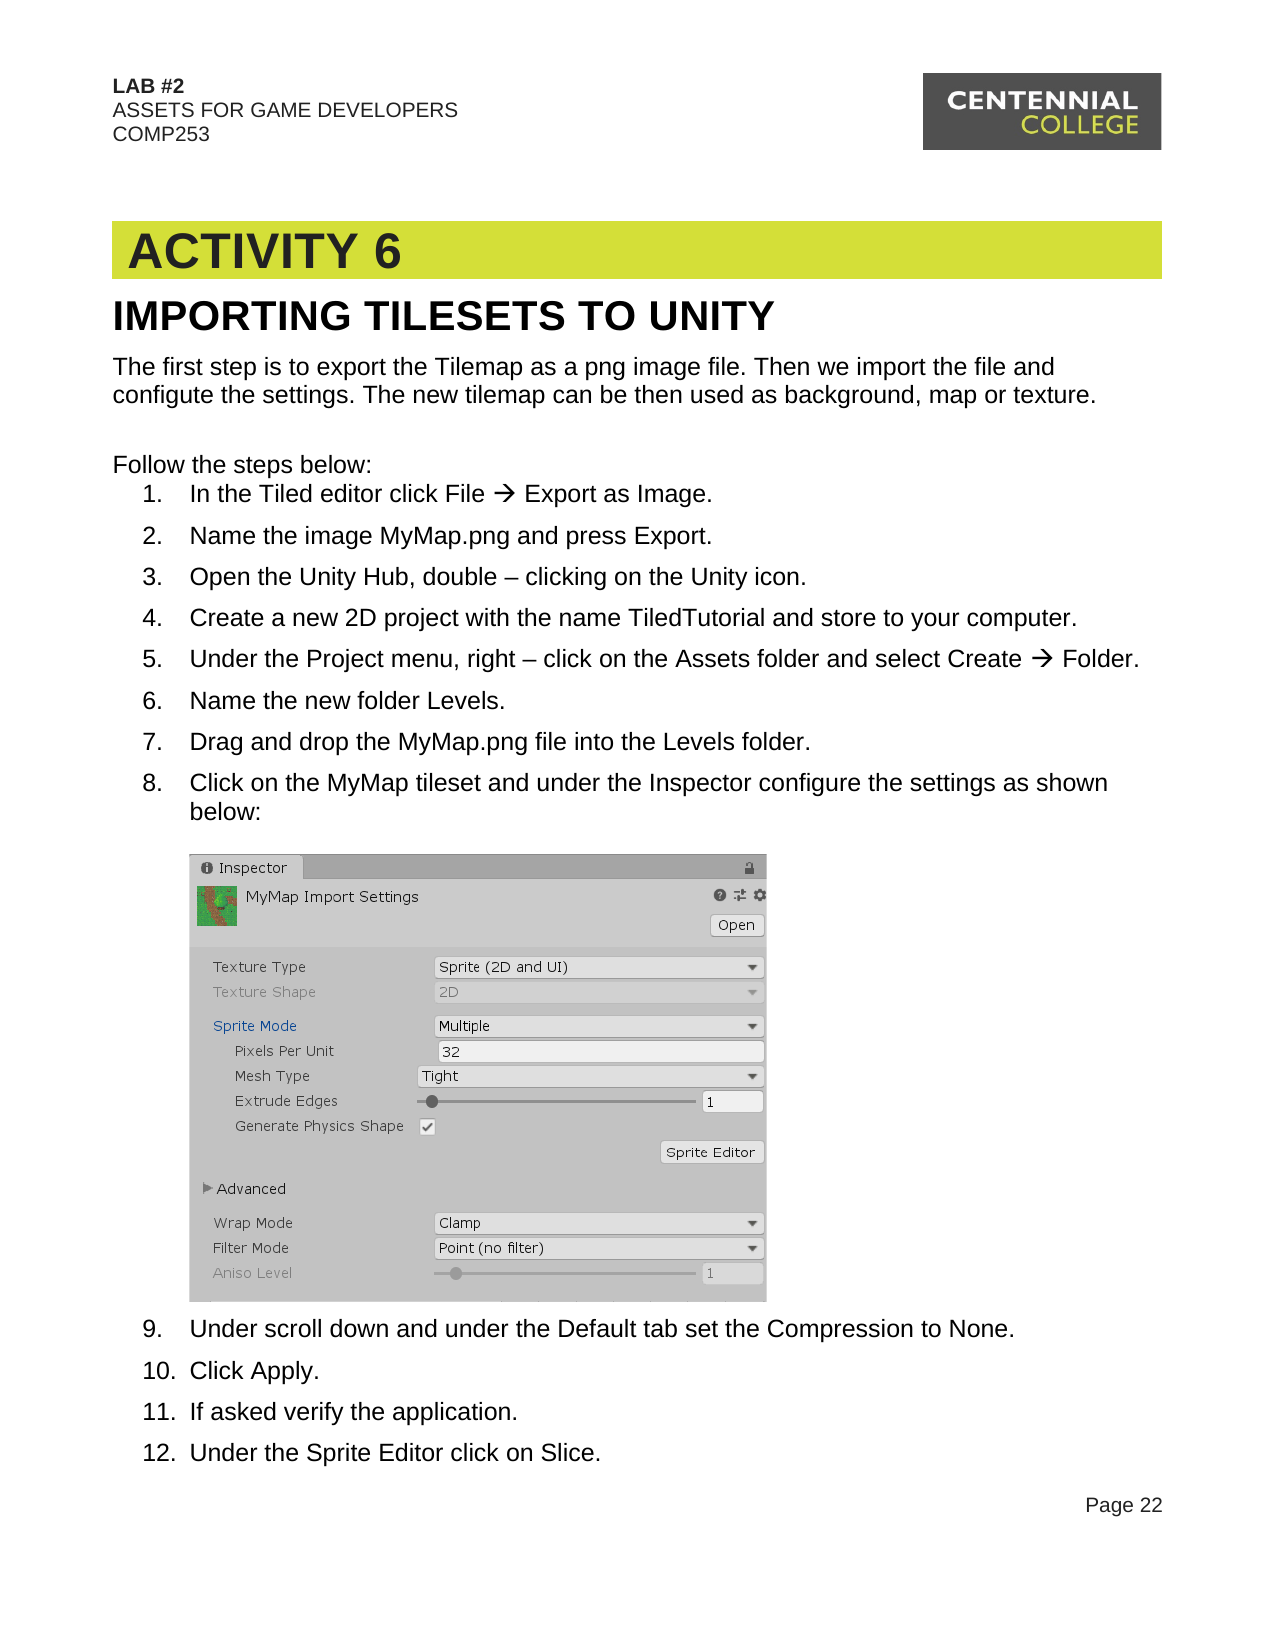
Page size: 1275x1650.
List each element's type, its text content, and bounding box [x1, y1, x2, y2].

list If asked verify the application. [142, 1397, 1162, 1426]
picture [923, 73, 1162, 150]
list Under the Sprite Editor click on Slice. [142, 1438, 1162, 1467]
list Open the Unity Hub, double – clicking on the Unity icon. [142, 562, 1162, 591]
list Create a new 2D project with the name TiledTutorial and store to your computer. [142, 603, 1162, 632]
subtitle IMPORTING TILESETS TO UNITY [112, 291, 1162, 339]
list Click Apply. [142, 1356, 1162, 1384]
list Under the Project menu, right – click on the Assets folder and select Create Folder. [142, 644, 1162, 673]
list Name the image MyMap.png and press Export. [142, 521, 1162, 549]
subtitle ACTIVITY 6 [112, 221, 1162, 279]
list In the Tiled editor click File Export as Image. [142, 479, 1162, 508]
list Under scroll down and under the Default tab set the Compression to None. [142, 1314, 1162, 1343]
picture [189, 854, 767, 1302]
list Name the new folder Levels. [142, 686, 1162, 714]
text The first step is to export the Tilemap as a png image file. Then we import the file and configute the settings. The new tilemap can be then used as background, map or texture. [112, 352, 1162, 409]
text Follow the steps below: [112, 451, 1162, 479]
list Drag and drop the MyMap.png file into the Levels folder. [142, 727, 1162, 756]
